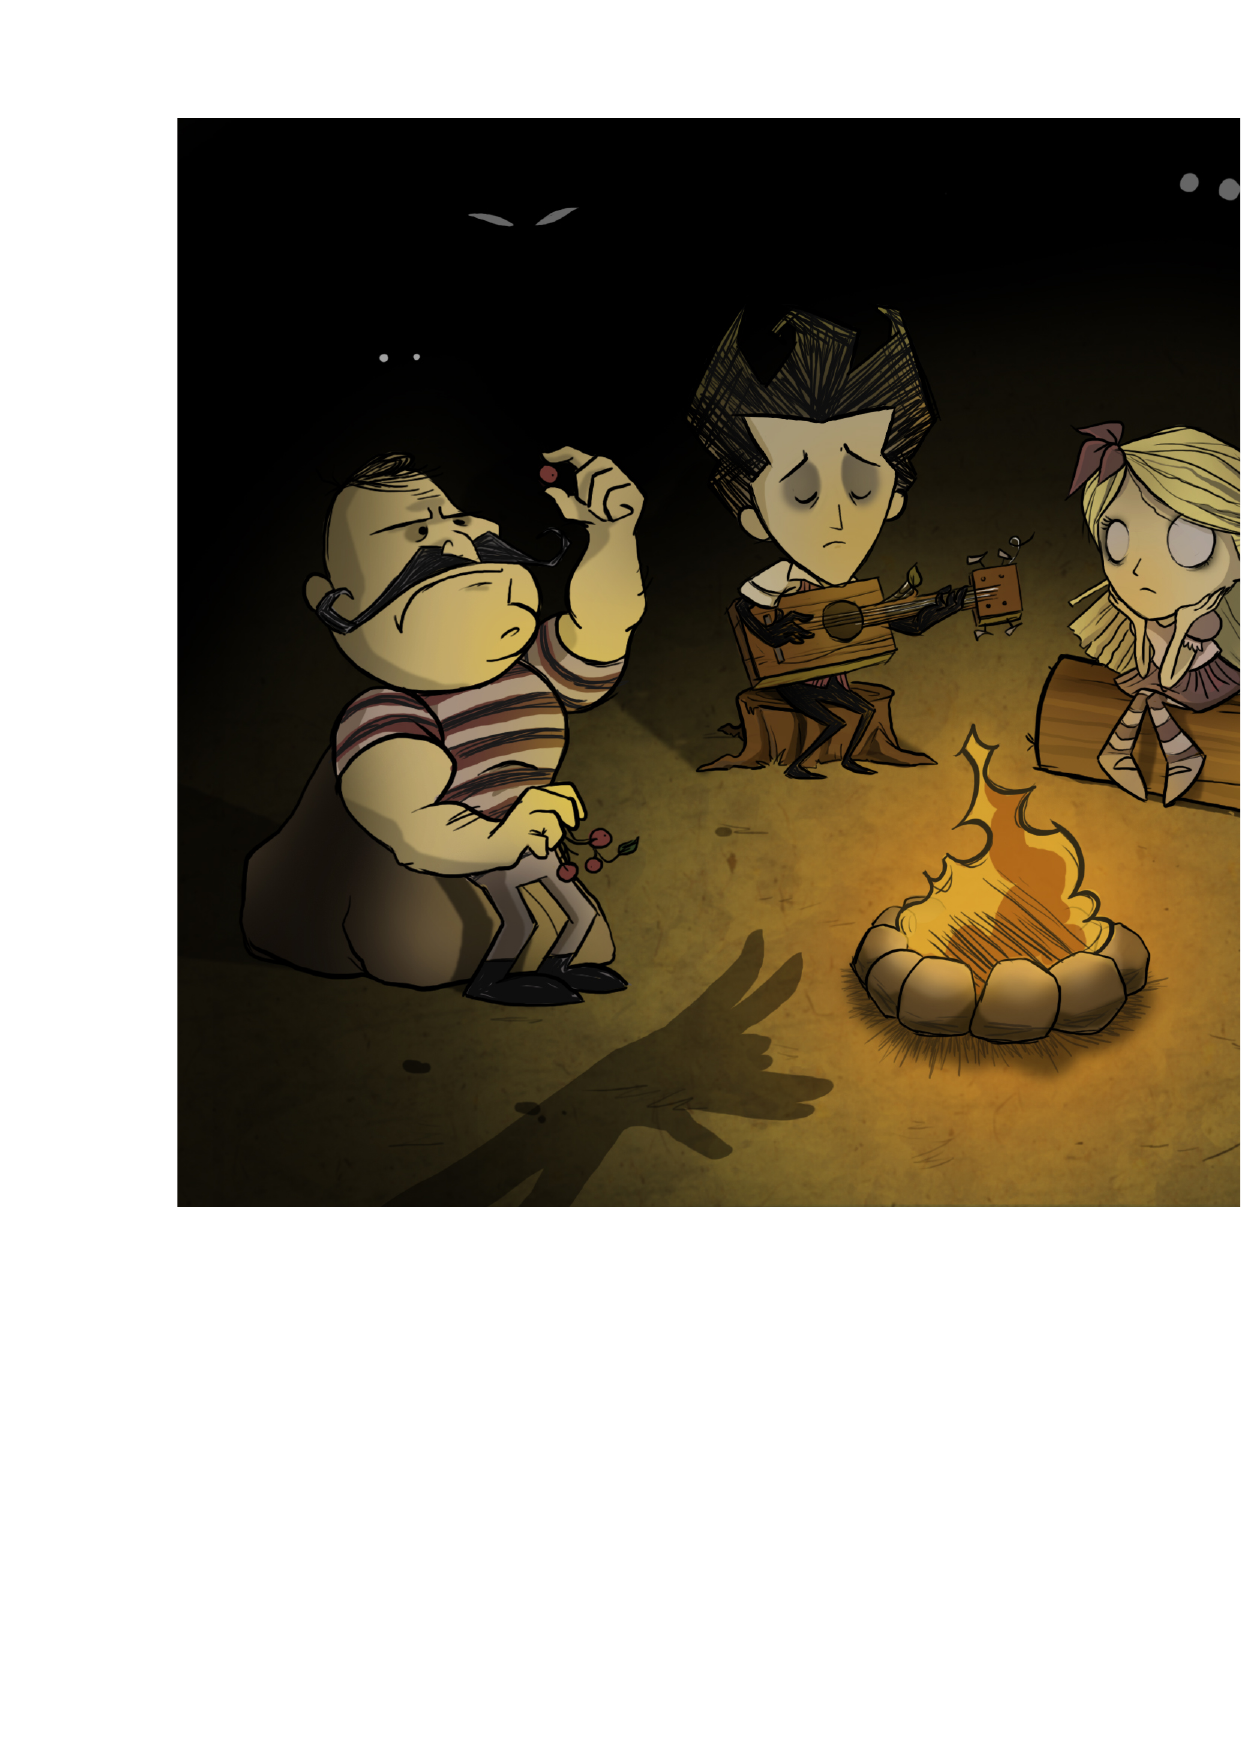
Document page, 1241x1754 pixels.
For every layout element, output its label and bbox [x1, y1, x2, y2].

picture [177, 118, 1241, 1207]
